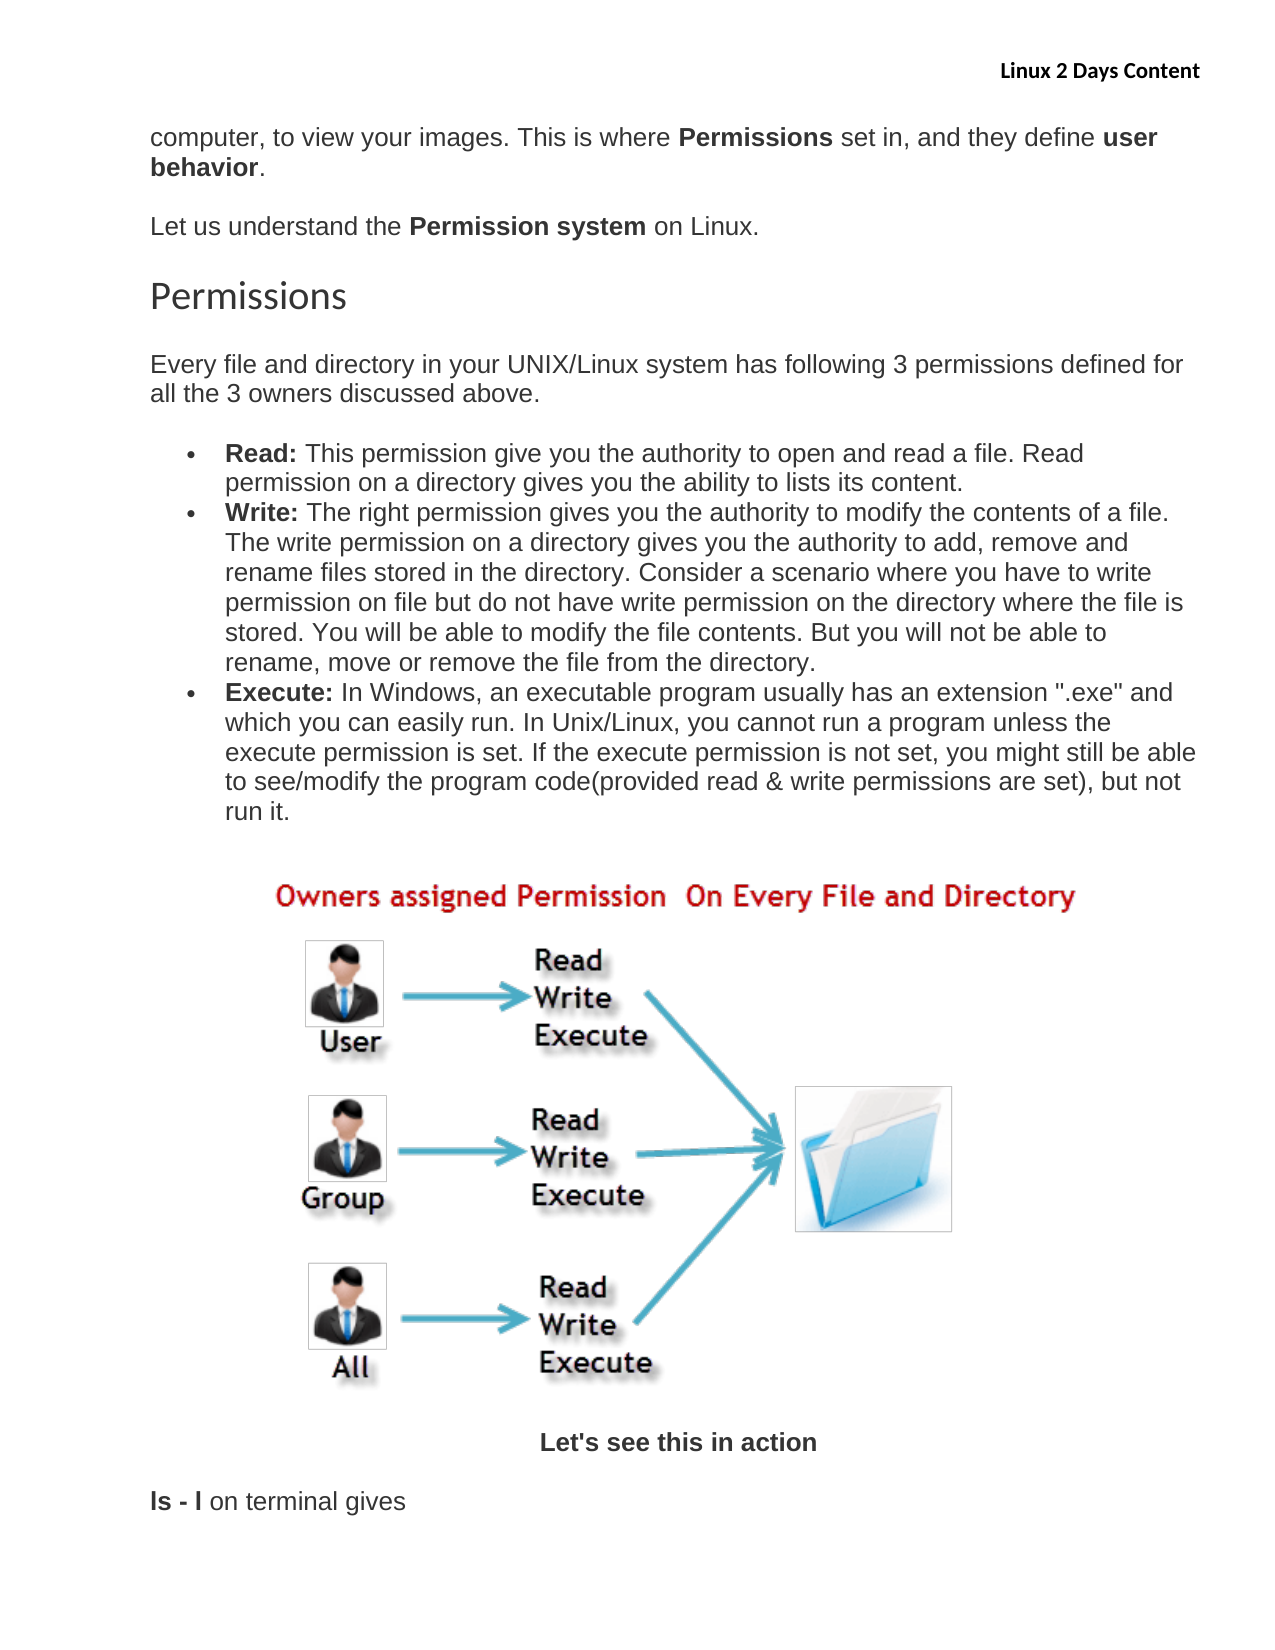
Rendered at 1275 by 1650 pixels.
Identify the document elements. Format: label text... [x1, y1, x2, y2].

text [150, 122, 1200, 182]
text Let us understand the Permission system on Linux. [150, 211, 1200, 241]
text ls - l on terminal gives [150, 1486, 1200, 1516]
picture [268, 855, 1082, 1398]
list Read: This permission give you the authority to open and read a file. Read permission on a directory gives you the ability to lists its content. [187, 438, 1200, 497]
list Write: The right permission gives you the authority to modify the contents of a file. The write permission on a directory gives you the authority to add, remove and rename files stored in the directory. Consider a scenario where you have to write permission on file but do not have write permission on the directory where the file is stored. You will be able to modify the file contents. But you will not be able to rename, move or remove the file from the directory. [187, 497, 1200, 677]
subtitle Permissions [150, 270, 1200, 319]
text Every file and directory in your UNIX/Linux system has following 3 permissions defined for all the 3 owners discussed above. [150, 349, 1200, 408]
text Let's see this in action [150, 1427, 1200, 1457]
list Execute: In Windows, an executable program usually has an extension ".exe" and which you can easily run. In Unix/Linux, you cannot run a program unless the execute permission is set. If the execute permission is not set, you might still be able to see/modify the program code(provided read & write permissions are set), but not run it. [187, 677, 1200, 826]
